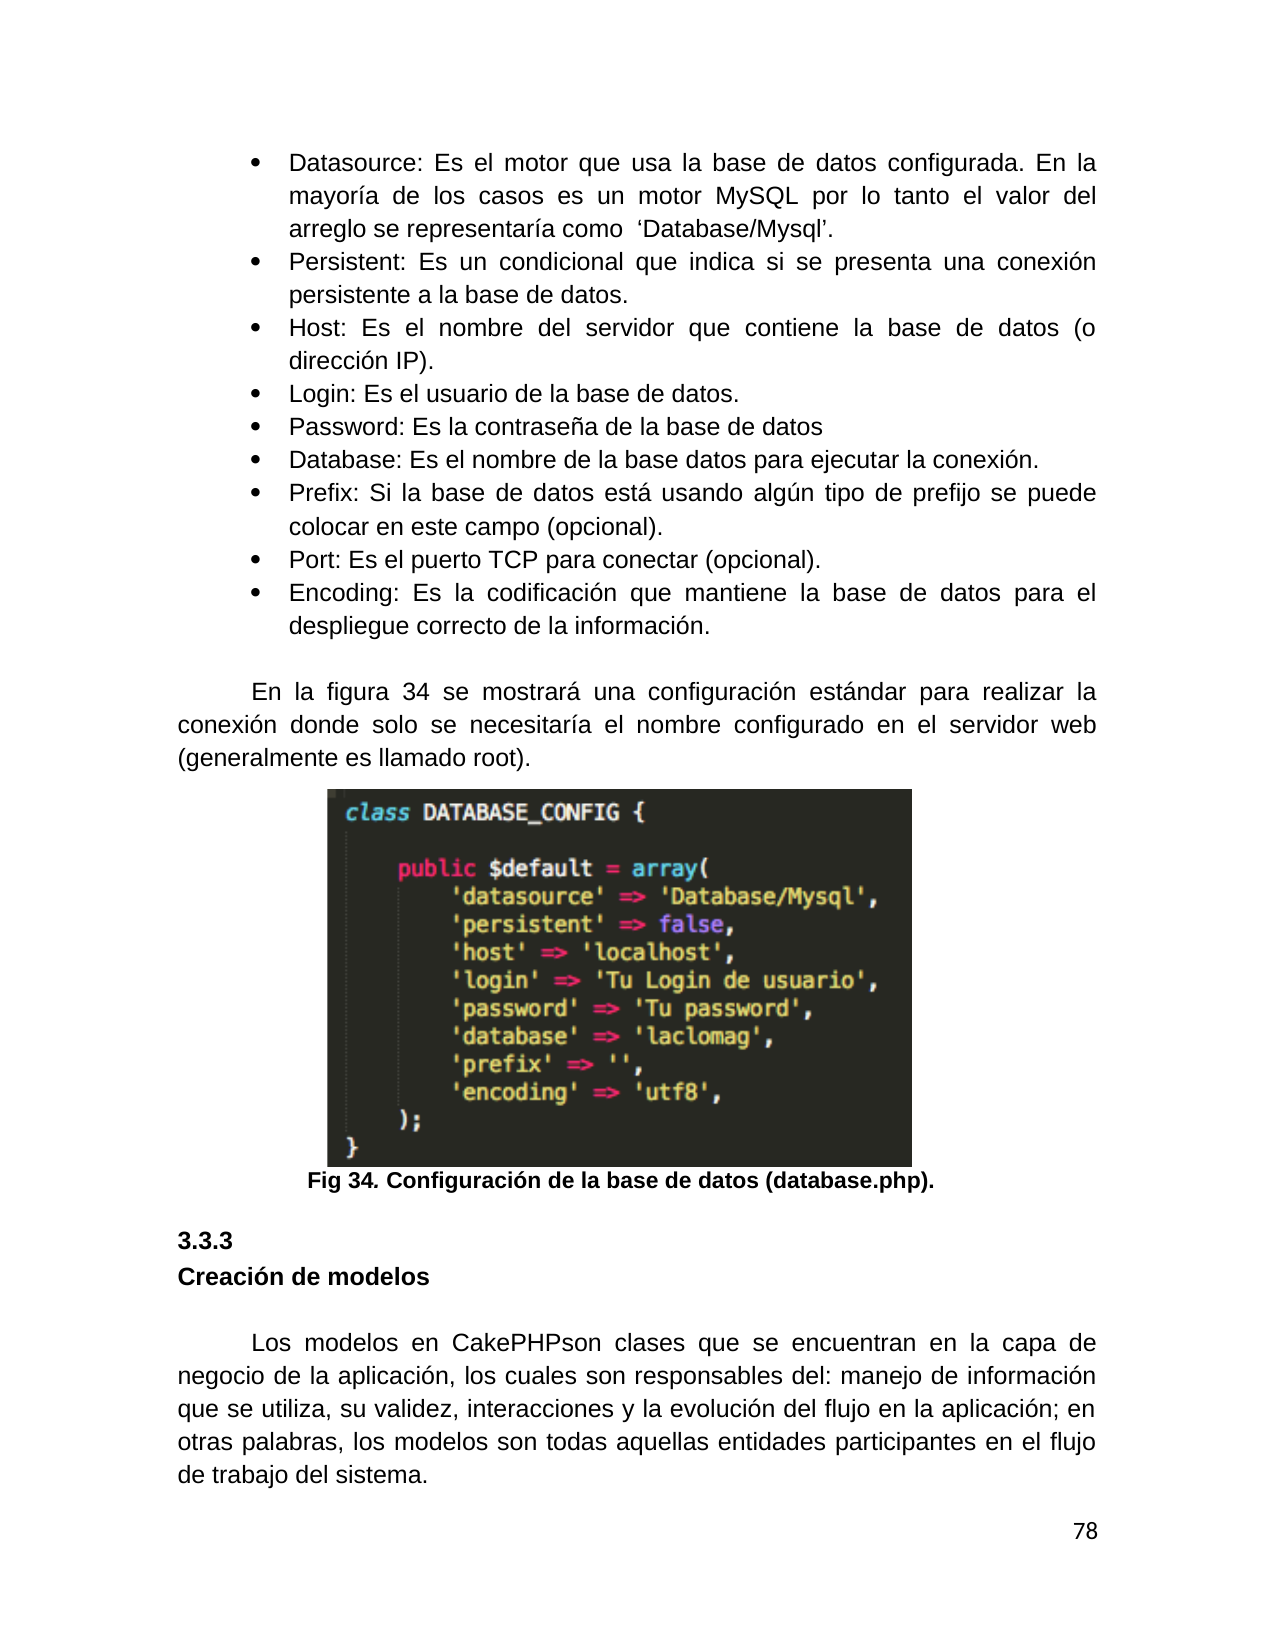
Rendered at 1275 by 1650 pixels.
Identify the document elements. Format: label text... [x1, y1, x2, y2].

subtitle 3.3.3 Creación de modelos [177, 1226, 1098, 1290]
list Datasource: Es el motor que usa la base de datos configurada. En la mayoría de los casos es un motor MySQL por lo tanto el valor del arreglo se representaría como ‘Database/Mysql’. [251, 148, 1098, 242]
list Persistent: Es un condicional que indica si se presenta una conexión persistente a la base de datos. [251, 247, 1098, 309]
list Host: Es el nombre del servidor que contiene la base de datos (o dirección IP). [251, 313, 1098, 375]
picture [327, 789, 912, 1167]
list Prefix: Si la base de datos está usando algún tipo de prefijo se puede colocar en este campo (opcional). [251, 478, 1098, 540]
list Encoding: Es la codificación que mantiene la base de datos para el despliegue correcto de la información. [251, 578, 1098, 639]
list Login: Es el usuario de la base de datos. [251, 379, 1098, 408]
list Los modelos en CakePHPson clases que se encuentran en la capa de negocio de la aplicación, los cuales son responsables del: manejo de información que se utiliza, su validez, interacciones y la evolución del flujo en la aplicación; en otras palabras, los modelos son todas aquellas entidades participantes en el flujo de trabajo del sistema. [177, 1328, 1098, 1488]
list Database: Es el nombre de la base datos para ejecutar la conexión. [251, 445, 1098, 474]
text En la figura 34 se mostrará una configuración estándar para realizar la conexión donde solo se necesitaría el nombre configurado en el servidor web (generalmente es llamado root). [177, 677, 1098, 772]
list Password: Es la contraseña de la base de datos [251, 412, 1098, 441]
list Port: Es el puerto TCP para conectar (opcional). [251, 544, 1098, 573]
